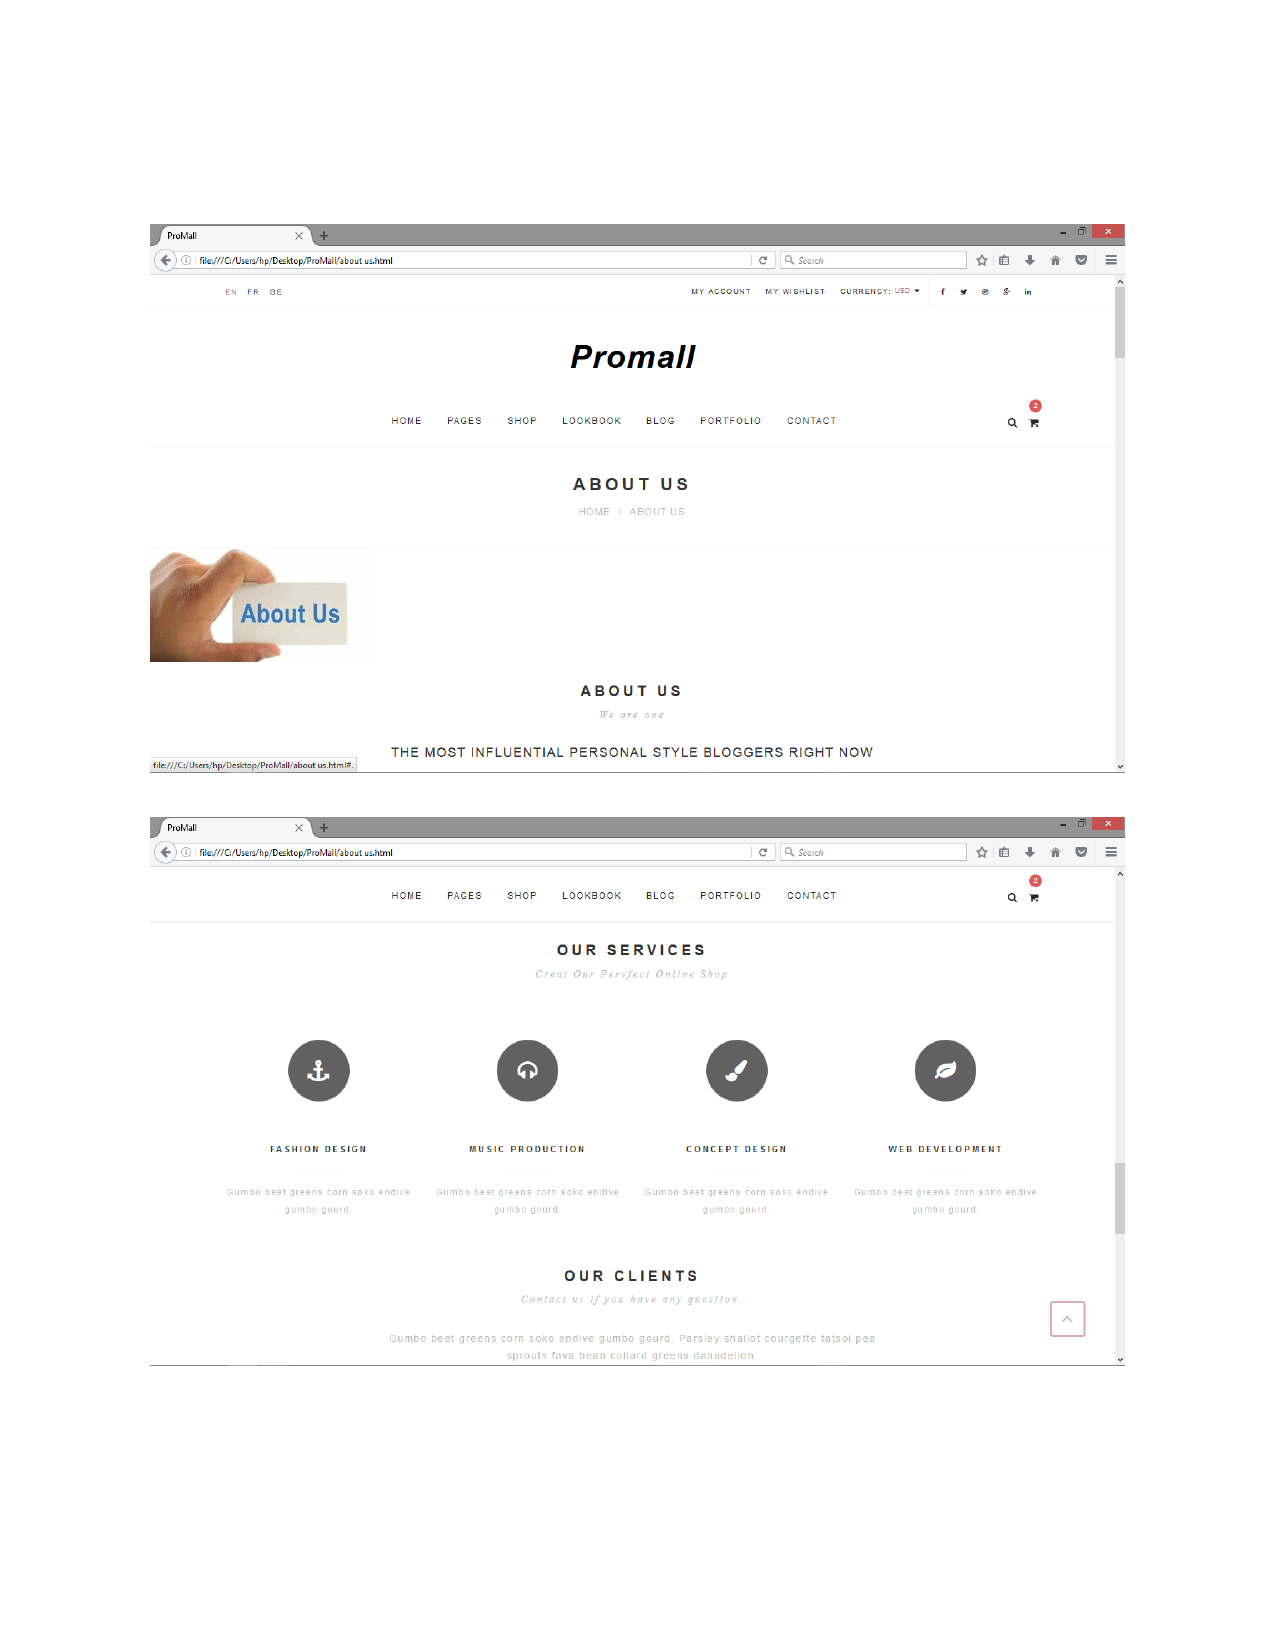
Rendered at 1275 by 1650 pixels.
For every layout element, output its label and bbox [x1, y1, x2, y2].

picture [150, 817, 1125, 1366]
picture [150, 224, 1125, 773]
